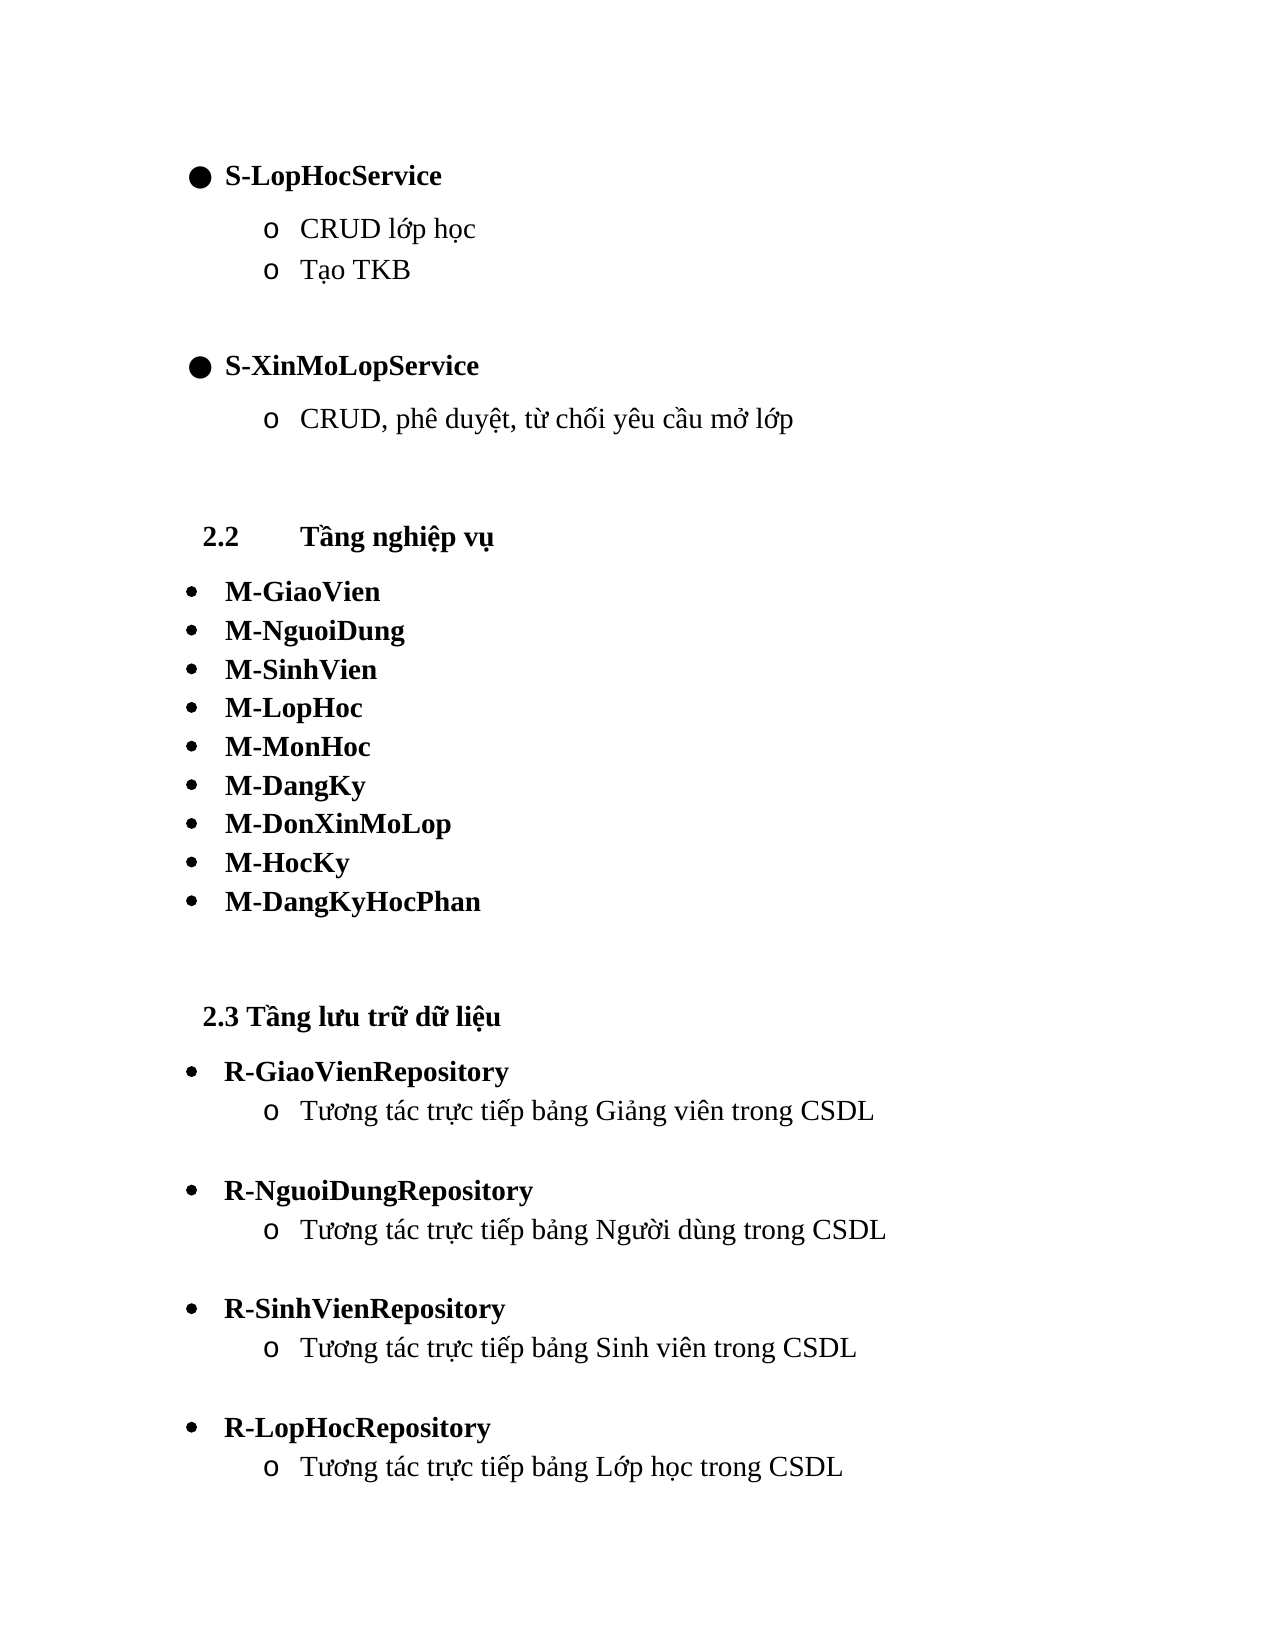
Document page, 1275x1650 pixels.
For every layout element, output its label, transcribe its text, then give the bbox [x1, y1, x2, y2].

list Tạo TKB [262, 252, 1125, 288]
list R-NguoiDungRepository [186, 1173, 1125, 1207]
list R-SinhVienRepository [186, 1292, 1125, 1325]
list M-MonHoc [186, 729, 1125, 763]
subtitle Tầng nghiệp vụ [165, 519, 1125, 553]
list R-LopHocRepository [186, 1410, 1125, 1444]
list S-LopHocService [187, 142, 1125, 202]
list Tương tác trực tiếp bảng Giảng viên trong CSDL [262, 1093, 1125, 1129]
list M-SinhVien [186, 652, 1125, 685]
list M-DangKyHocPhan [186, 884, 1125, 917]
list CRUD lớp học [262, 211, 1125, 247]
list M-GiaoVien [186, 574, 1125, 608]
list R-GiaoVienRepository [186, 1054, 1125, 1088]
list M-DonXinMoLop [186, 806, 1125, 840]
list M-DangKy [186, 768, 1125, 801]
list S-XinMoLopService [187, 332, 1125, 392]
list Tương tác trực tiếp bảng Lớp học trong CSDL [262, 1449, 1125, 1485]
list M-NguoiDung [186, 613, 1125, 647]
list Tương tác trực tiếp bảng Sinh viên trong CSDL [262, 1330, 1125, 1366]
list CRUD, phê duyệt, từ chối yêu cầu mở lớp [262, 401, 1125, 437]
list Tương tác trực tiếp bảng Người dùng trong CSDL [262, 1212, 1125, 1248]
list M-HocKy [186, 845, 1125, 879]
list M-LopHoc [186, 690, 1125, 724]
subtitle 2.3 Tầng lưu trữ dữ liệu [165, 999, 1125, 1033]
